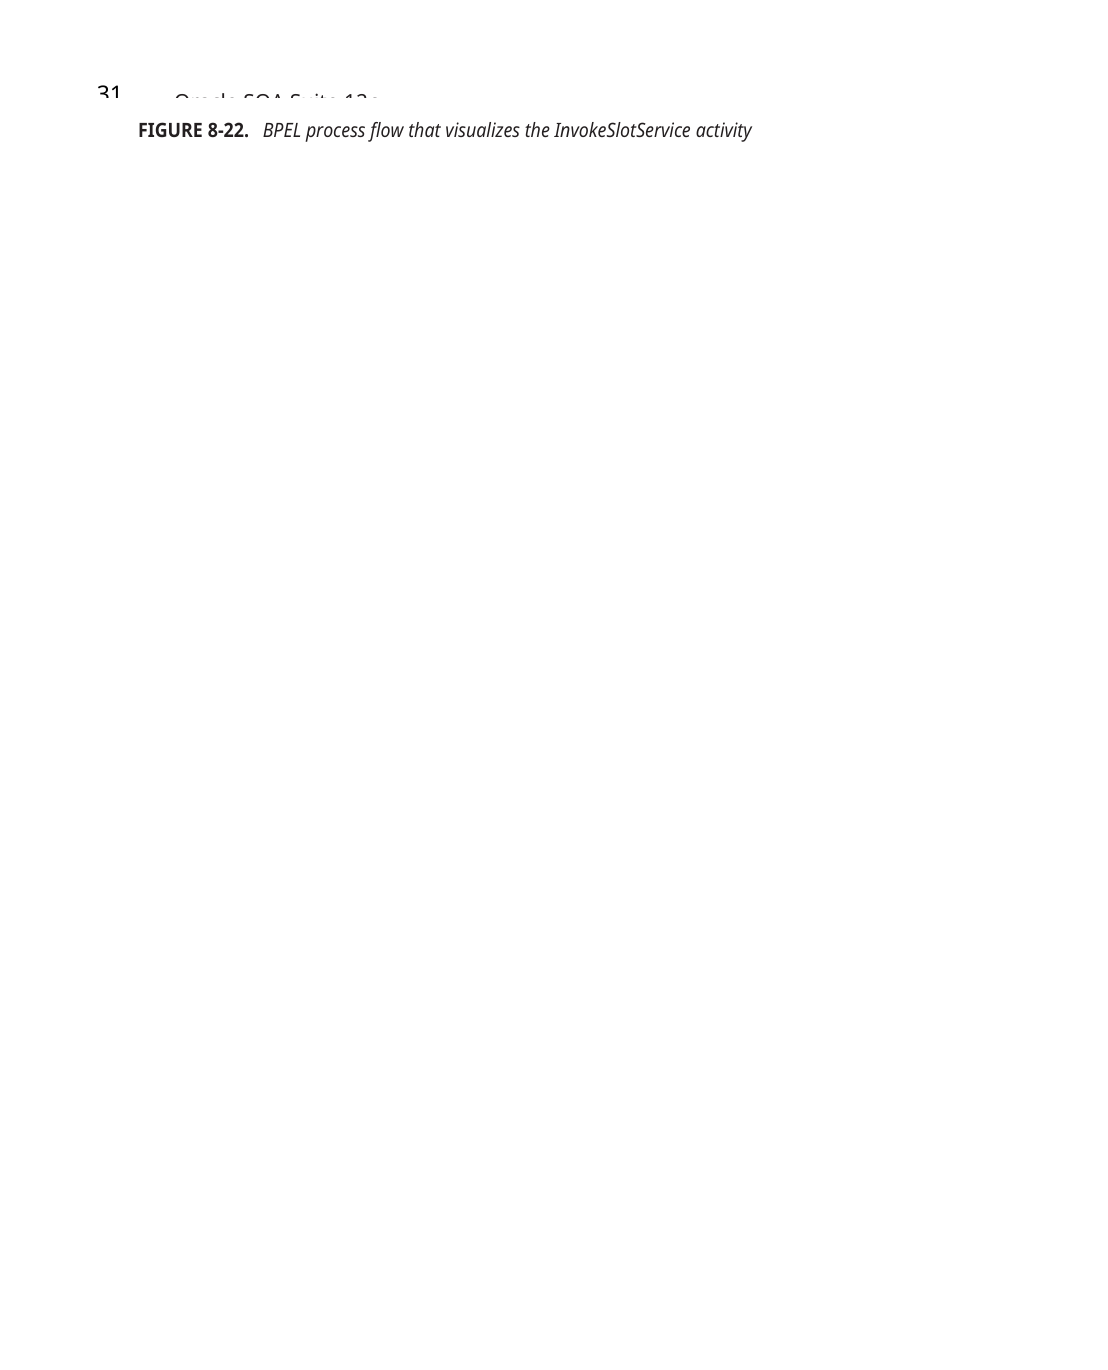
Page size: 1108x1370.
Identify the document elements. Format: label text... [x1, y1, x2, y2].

text FIGURE 8-22. BPEL process flow that visualizes the InvokeSlotService activity [138, 120, 1107, 142]
